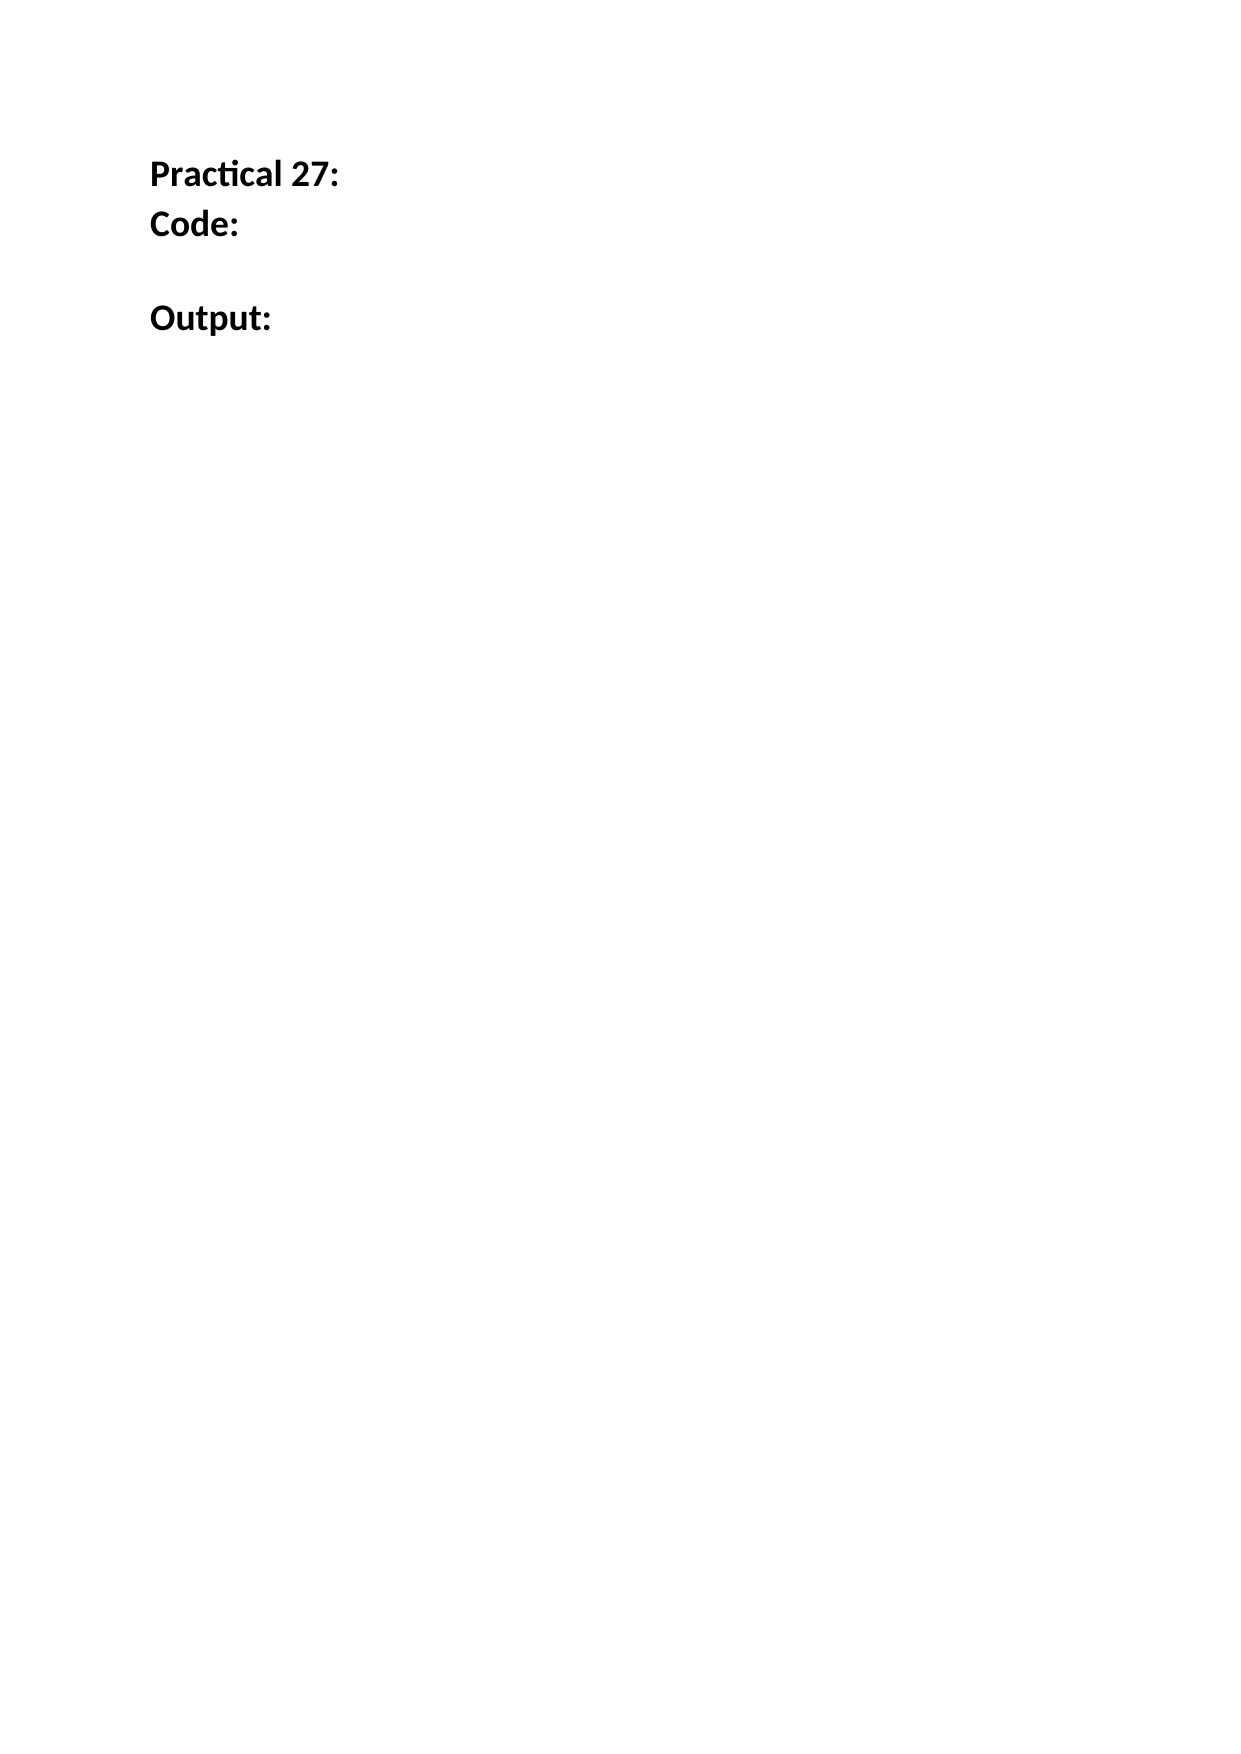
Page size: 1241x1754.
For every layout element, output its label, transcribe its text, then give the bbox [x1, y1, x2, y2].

text Output: [150, 294, 1090, 370]
text Practical 27: Code: [150, 150, 1090, 276]
